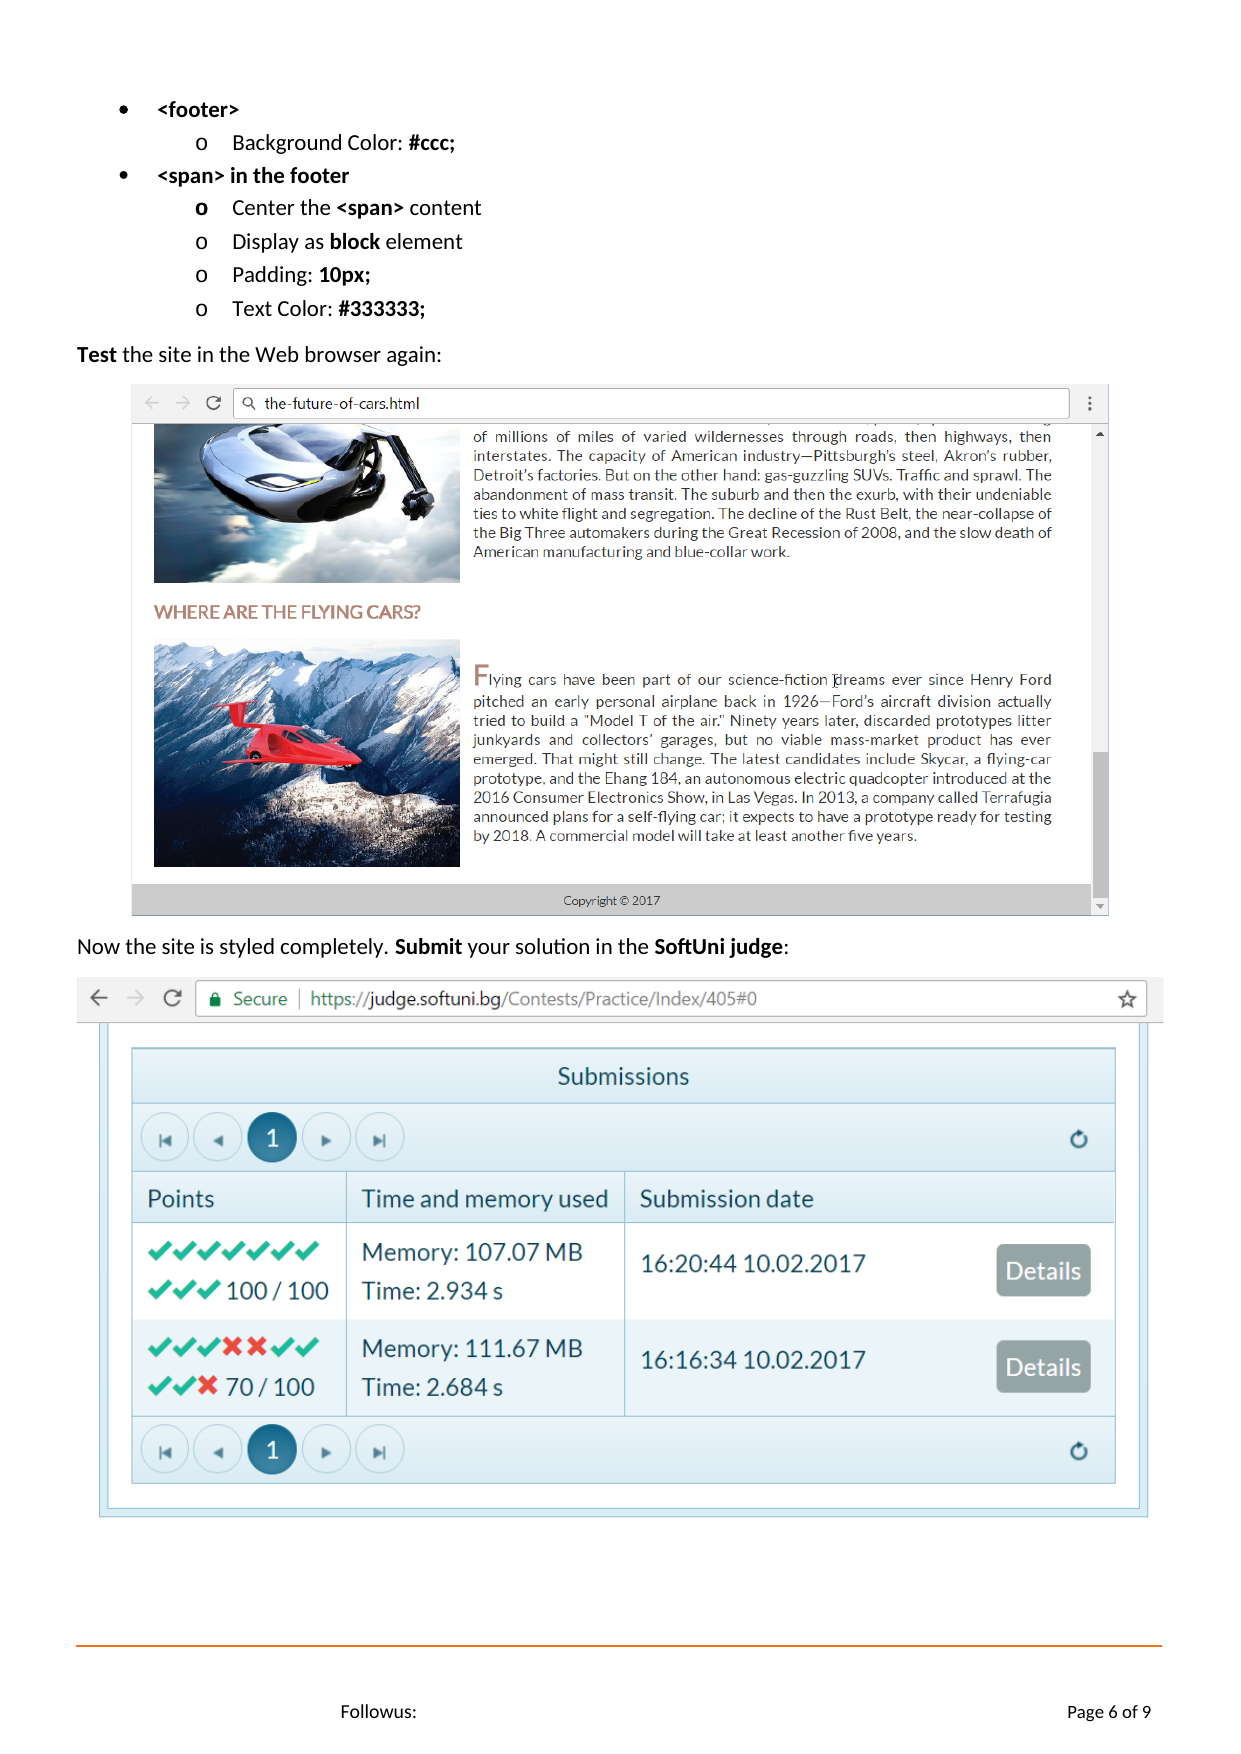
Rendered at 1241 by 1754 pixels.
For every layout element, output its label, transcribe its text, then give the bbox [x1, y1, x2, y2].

text Test the site in the Web browser again: [77, 340, 1163, 368]
list <span> in the footer [119, 161, 1163, 189]
list Padding: 10px; [194, 260, 1163, 289]
list Text Color: #333333; [194, 294, 1163, 323]
picture [131, 384, 1109, 916]
text Now the site is styled completely. Submit your solution in the SoftUni judge: [77, 932, 1163, 960]
list Display as block element [194, 227, 1163, 256]
picture [76, 977, 1164, 1532]
list Background Color: #ccc; [194, 128, 1163, 157]
list Center the <span> content [194, 193, 1163, 222]
list <footer> [119, 95, 1163, 123]
